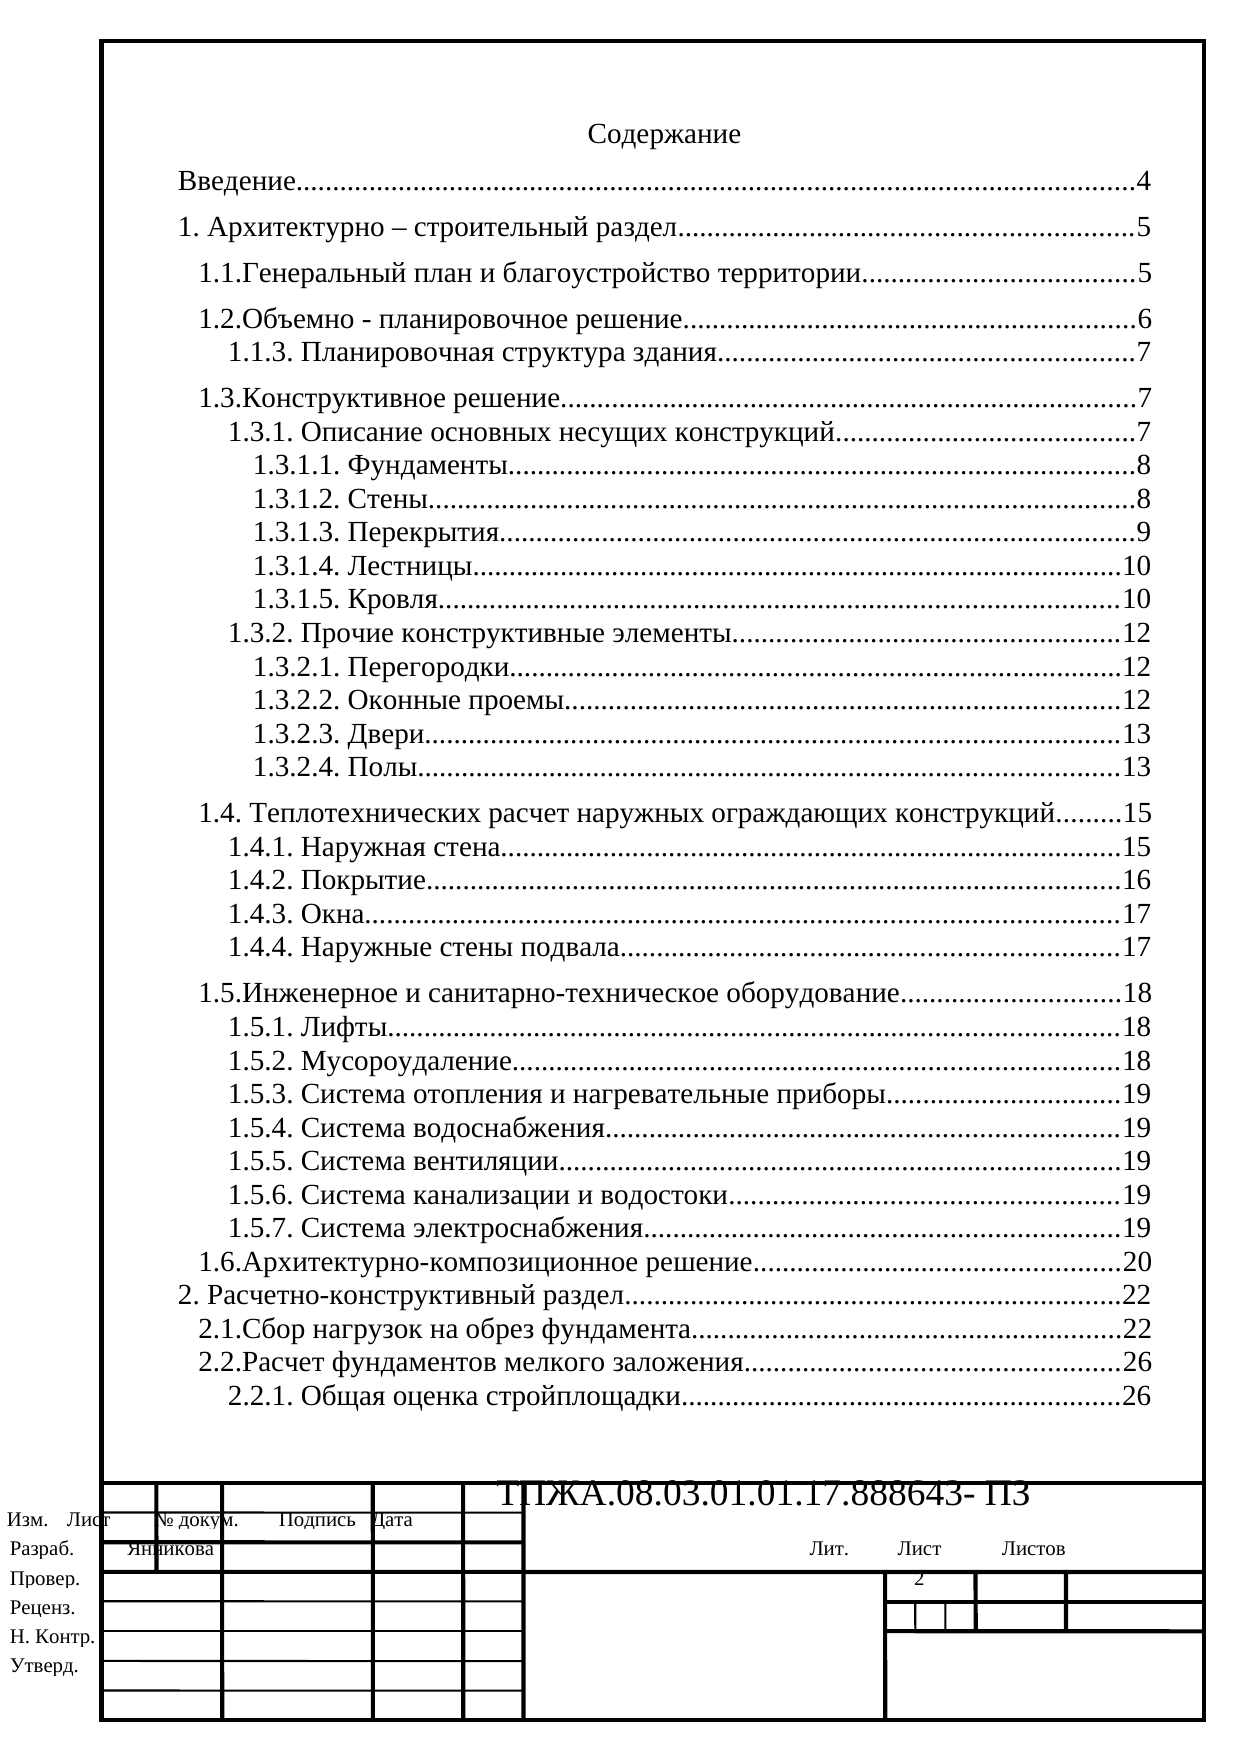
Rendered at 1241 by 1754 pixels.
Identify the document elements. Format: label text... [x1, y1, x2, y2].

text 1.3.1.1. Фундаменты 8 [252, 447, 1152, 481]
text 2. Расчетно-конструктивный раздел 22 [177, 1277, 1152, 1311]
text 1.4.3. Окна 17 [227, 896, 1152, 929]
text 1.6.Архитектурно-композиционное решение 20 [198, 1244, 1152, 1277]
text 1.4.1. Наружная стена 15 [227, 829, 1152, 862]
text 1.5.3. Система отопления и нагревательные приборы 19 [227, 1076, 1152, 1110]
text 1.3.2.4. Полы 13 [252, 749, 1152, 783]
text 1.3.1.2. Стены 8 [252, 481, 1152, 514]
text 1.4.4. Наружные стены подвала 17 [227, 929, 1152, 963]
text 1.5.6. Система канализации и водостоки 19 [227, 1177, 1152, 1210]
text 1.3.1. Описание основных несущих конструкций 7 [227, 414, 1152, 447]
text 1.3.1.3. Перекрытия 9 [252, 514, 1152, 548]
text 1.3.1.4. Лестницы 10 [252, 548, 1152, 582]
text 1.5.7. Система электроснабжения 19 [227, 1210, 1152, 1244]
text 1.5.2. Мусороудаление 18 [227, 1043, 1152, 1076]
text 1.5.4. Система водоснабжения 19 [227, 1110, 1152, 1143]
text 1.1.Генеральный план и благоустройство территории 5 [198, 255, 1152, 288]
text 1. Архитектурно – строительный раздел 5 [177, 209, 1152, 242]
text 1.3.1.5. Кровля 10 [252, 582, 1152, 615]
text 1.3.2.1. Перегородки 12 [252, 649, 1152, 682]
text 1.4.2. Покрытие 16 [227, 862, 1152, 896]
text 1.5.1. Лифты 18 [227, 1009, 1152, 1043]
text Введение 4 [177, 163, 1152, 196]
text 1.5.5. Система вентиляции 19 [227, 1143, 1152, 1177]
text 1.3.2.2. Оконные проемы 12 [252, 682, 1152, 716]
text 1.3.Конструктивное решение 7 [198, 380, 1152, 414]
text 2.2.Расчет фундаментов мелкого заложения 26 [198, 1344, 1152, 1378]
text 1.2.Объемно - планировочное решение 6 [198, 301, 1152, 334]
text 1.4. Теплотехнических расчет наружных ограждающих конструкций 15 [198, 795, 1152, 829]
text 2.2.1. Общая оценка стройплощадки 26 [227, 1378, 1152, 1412]
text 1.3.2.3. Двери 13 [252, 716, 1152, 749]
text 1.3.2. Прочие конструктивные элементы 12 [227, 615, 1152, 649]
text 2.1.Сбор нагрузок на обрез фундамента 22 [198, 1311, 1152, 1344]
text 1.1.3. Планировочная структура здания 7 [227, 334, 1152, 368]
text Содержание [177, 117, 1152, 150]
text 1.5.Инженерное и санитарно-техническое оборудование 18 [198, 976, 1152, 1009]
